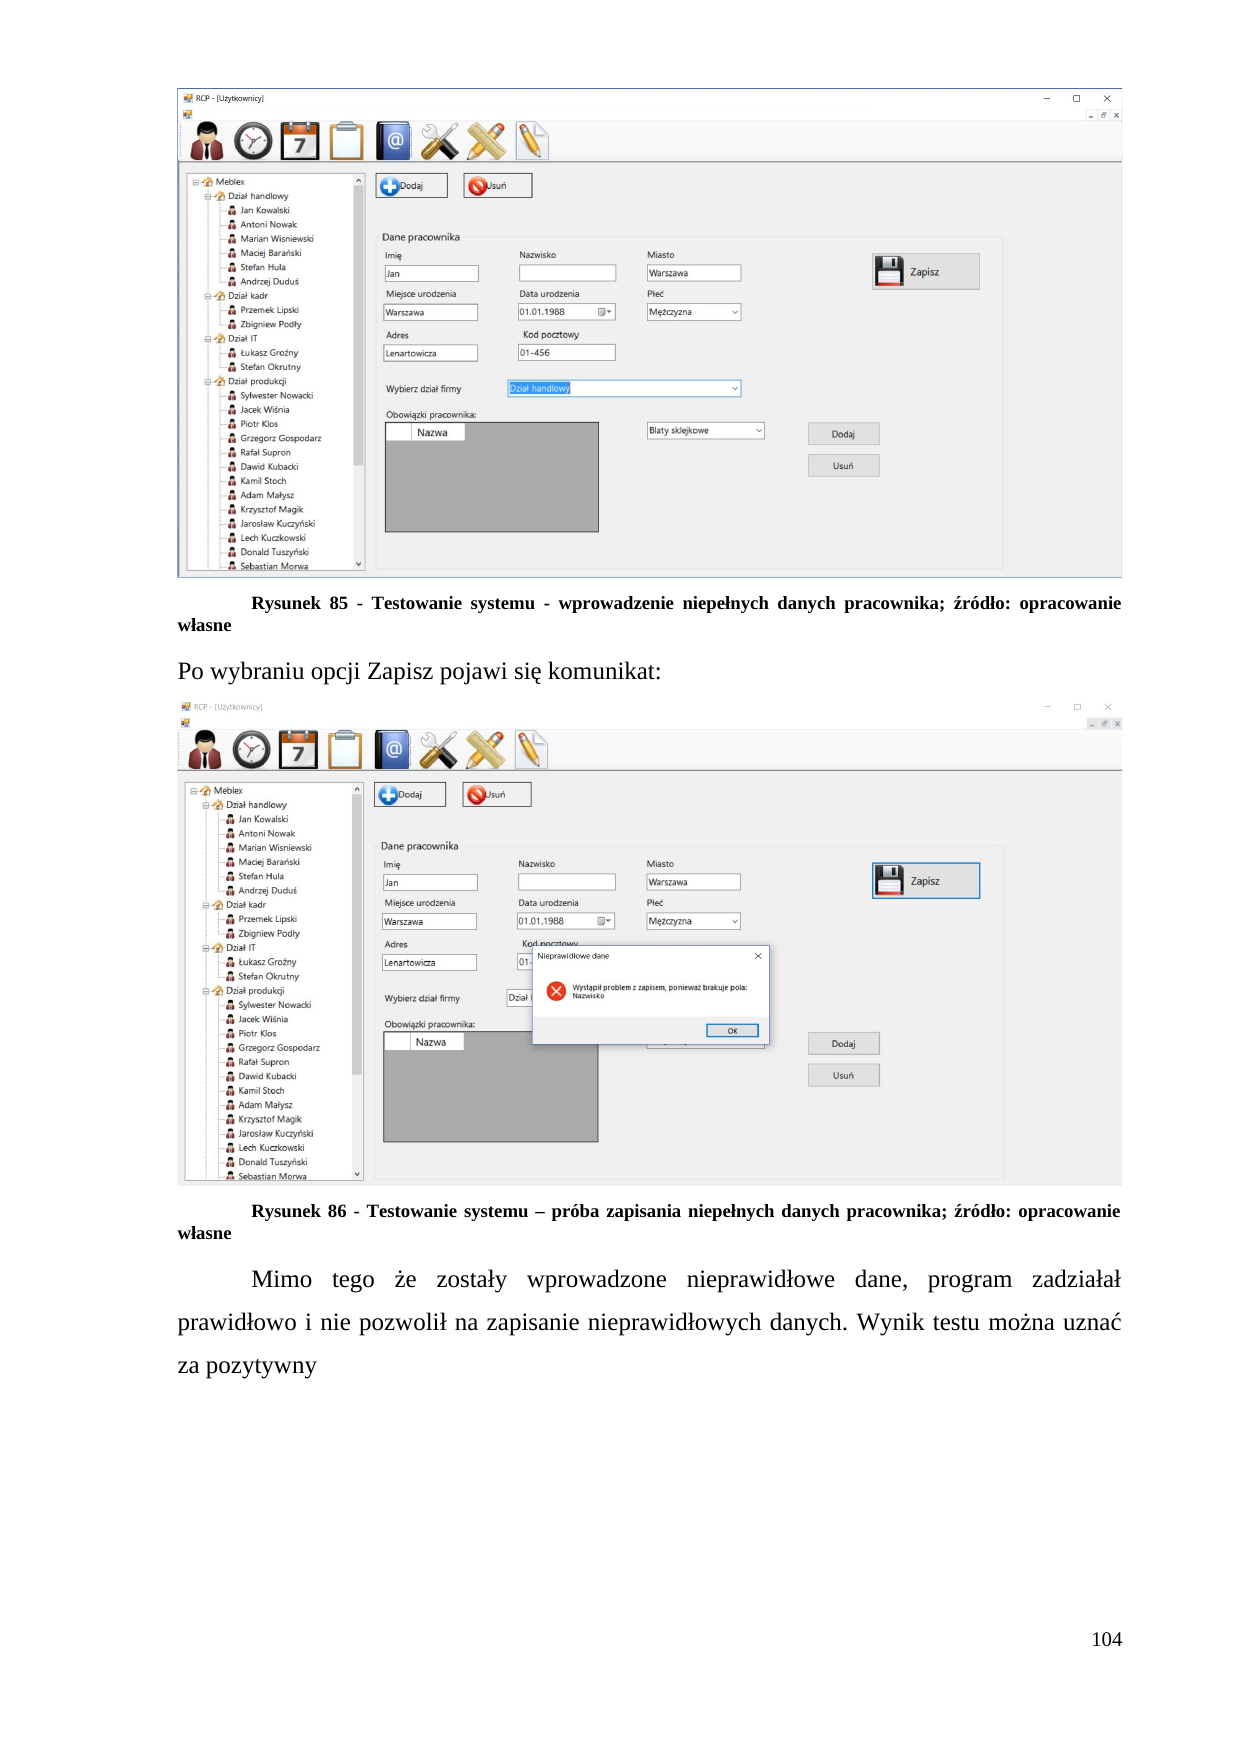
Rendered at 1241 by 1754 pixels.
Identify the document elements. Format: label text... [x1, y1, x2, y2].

text Rysunek 85 - Testowanie systemu - wprowadzenie niepełnych danych pracownika; źródło: opracowanie własne [177, 592, 1122, 635]
text Rysunek 86 - Testowanie systemu – próba zapisania niepełnych danych pracownika; źródło: opracowanie własne [177, 1200, 1122, 1243]
picture [177, 699, 1123, 1186]
text Mimo tego że zostały wprowadzone nieprawidłowe dane, program zadziałał prawidłowo i nie pozwolił na zapisanie nieprawidłowych danych. Wynik testu można uznać za pozytywny [177, 1264, 1122, 1379]
picture [177, 88, 1123, 578]
text Po wybraniu opcji Zapisz pojawi się komunikat: [177, 656, 1122, 685]
